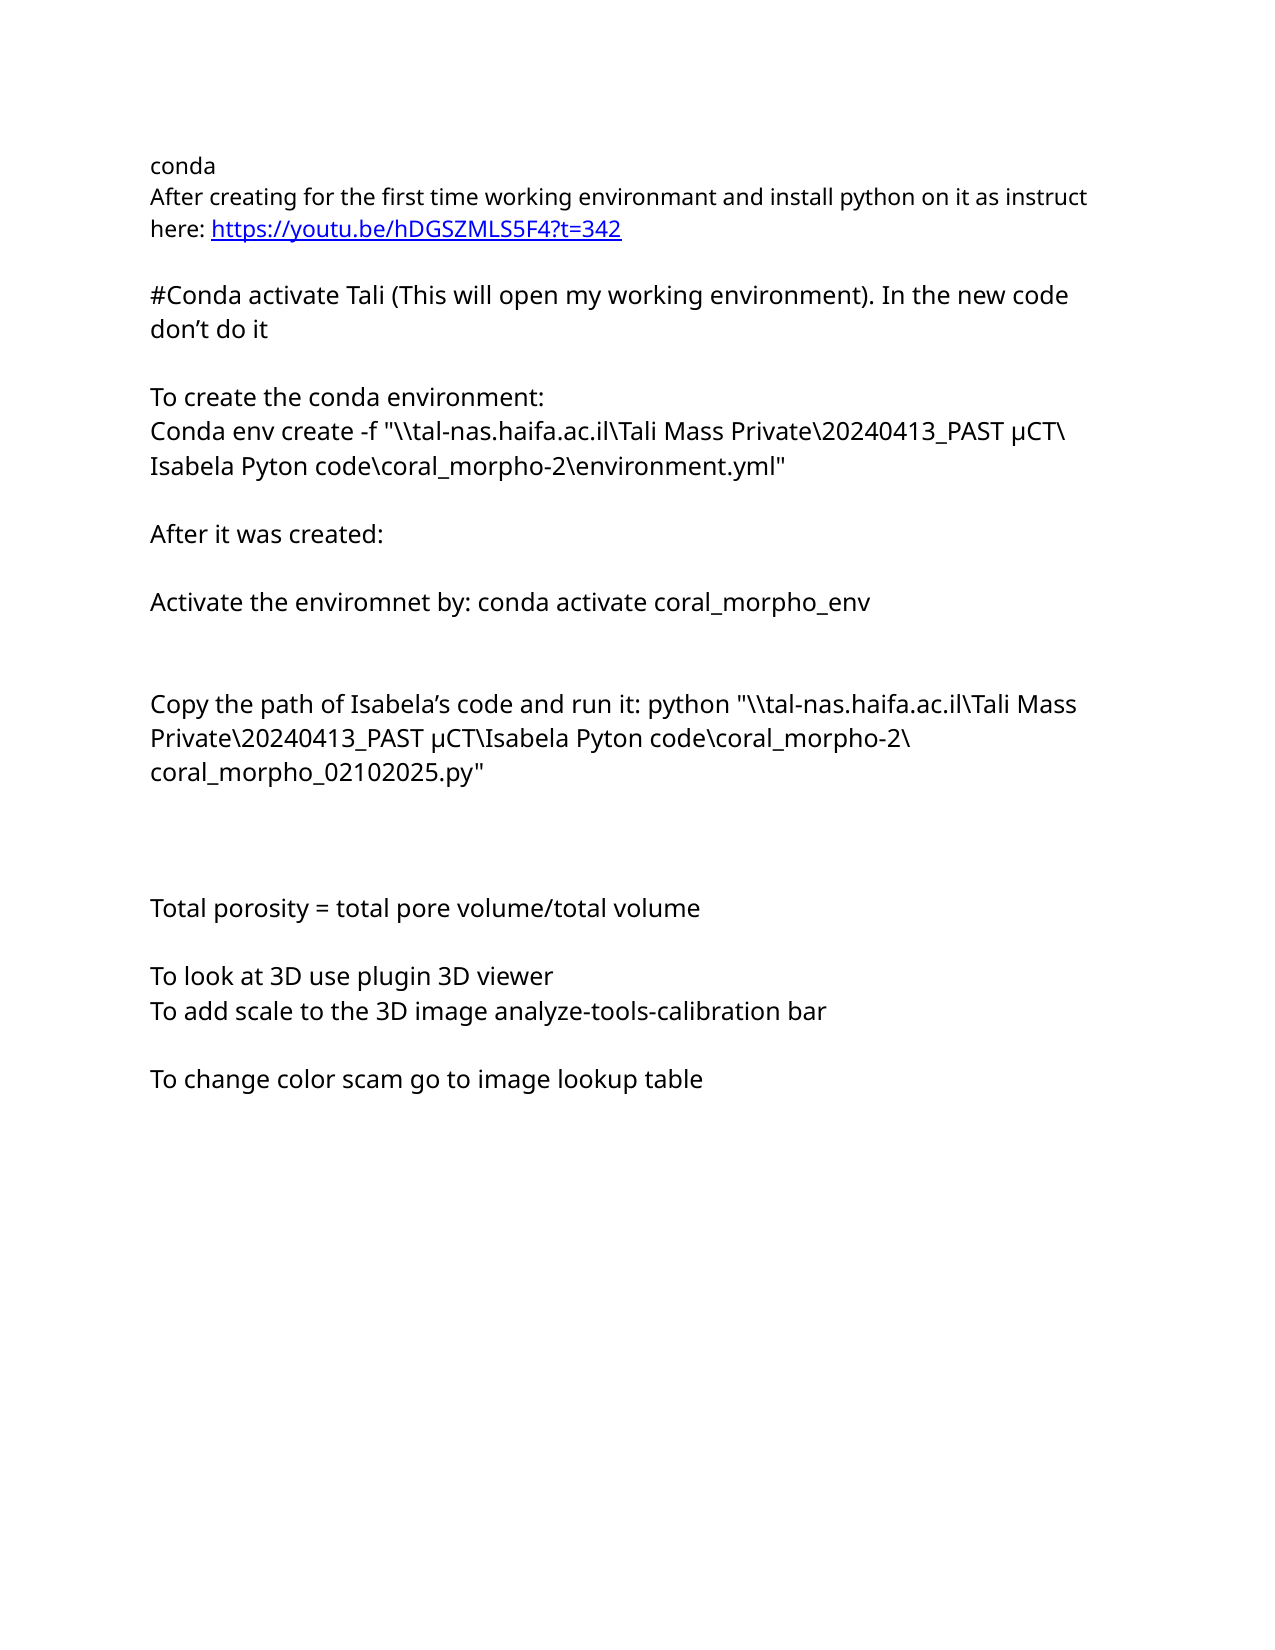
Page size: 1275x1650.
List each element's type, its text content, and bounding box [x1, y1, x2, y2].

text conda [150, 150, 1125, 181]
text To add scale to the 3D image analyze-tools-calibration bar [150, 993, 1125, 1027]
text After it was created: [150, 516, 1125, 550]
text To change color scam go to image lookup table [150, 1061, 1125, 1095]
text Copy the path of Isabela’s code and run it: python "\\tal-nas.haifa.ac.il\Tali Mass Private\20240413_PAST µCT\Isabela Pyton code\coral_morpho-2\coral_morpho_02102025.py" [150, 687, 1125, 789]
text #Conda activate Tali (This will open my working environment). In the new code don’t do it [150, 278, 1125, 346]
text After creating for the first time working environmant and install python on it as instruct here: https://youtu.be/hDGSZMLS5F4?t=342 [150, 181, 1125, 244]
text To create the conda environment: [150, 380, 1125, 414]
text Activate the enviromnet by: conda activate coral_morpho_env [150, 584, 1125, 618]
text Total porosity = total pore volume/total volume [150, 891, 1125, 925]
text To look at 3D use plugin 3D viewer [150, 959, 1125, 993]
text Conda env create -f "\\tal-nas.haifa.ac.il\Tali Mass Private\20240413_PAST µCT\Isabela Pyton code\coral_morpho-2\environment.yml" [150, 414, 1125, 482]
